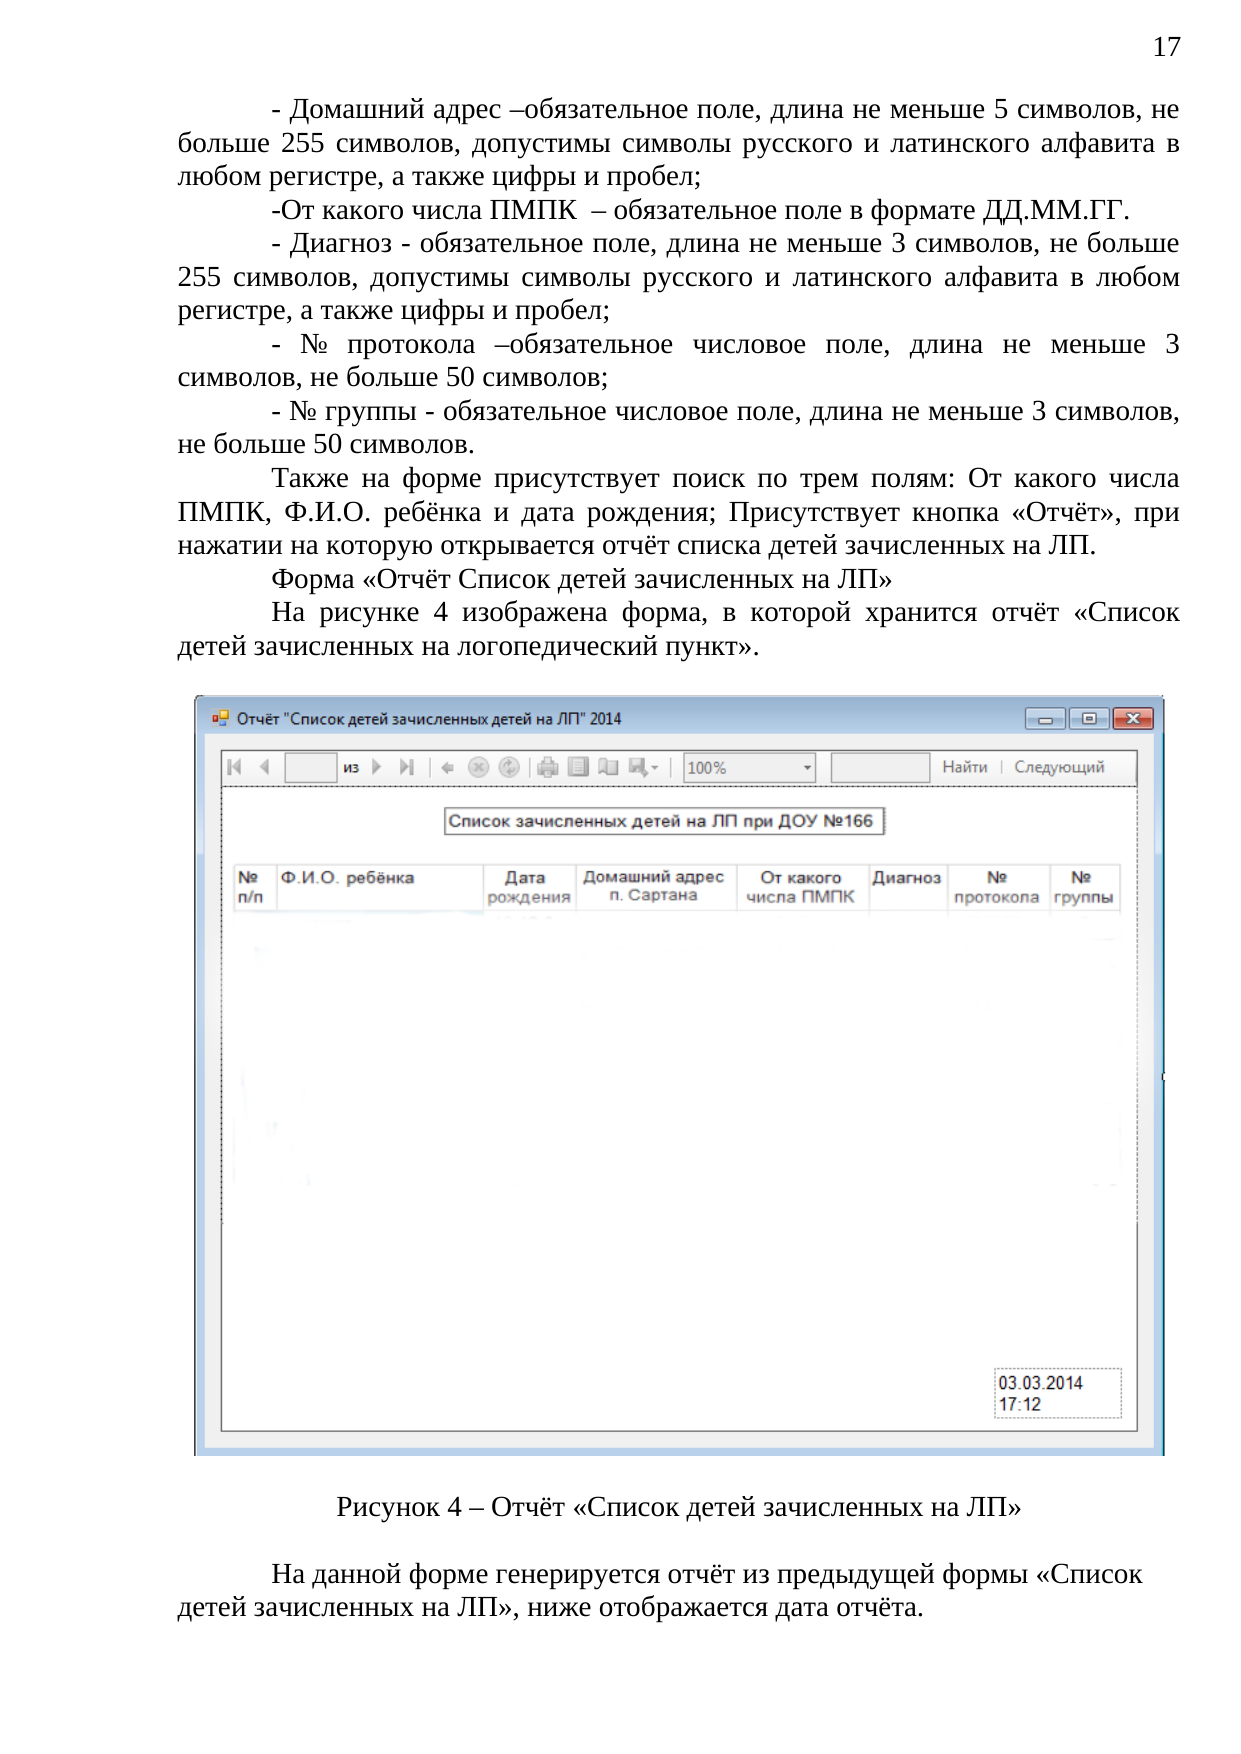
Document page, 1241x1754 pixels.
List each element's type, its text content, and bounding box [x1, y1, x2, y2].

text - № группы - обязательное числовое поле, длина не меньше 3 символов, не больше 50 символов. [177, 393, 1181, 460]
text Форма «Отчёт Список детей зачисленных на ЛП» [177, 561, 1181, 594]
text Рисунок 4 – Отчёт «Список детей зачисленных на ЛП» [177, 1489, 1181, 1522]
picture [193, 695, 1166, 1456]
text -От какого числа ПМПК – обязательное поле в формате ДД.ММ.ГГ. [177, 192, 1181, 225]
text - Домашний адрес –обязательное поле, длина не меньше 5 символов, не больше 255 символов, допустимы символы русского и латинского алфавита в любом регистре, а также цифры и пробел; [177, 91, 1181, 192]
text На рисунке 4 изображена форма, в которой хранится отчёт «Список детей зачисленных на логопедический пункт». [177, 594, 1181, 661]
text На данной форме генерируется отчёт из предыдущей формы «Список детей зачисленных на ЛП», ниже отображается дата отчёта. [177, 1556, 1181, 1623]
text Также на форме присутствует поиск по трем полям: От какого числа ПМПК, Ф.И.О. ребёнка и дата рождения; Присутствует кнопка «Отчёт», при нажатии на которую открывается отчёт списка детей зачисленных на ЛП. [177, 460, 1181, 561]
text - Диагноз - обязательное поле, длина не меньше 3 символов, не больше 255 символов, допустимы символы русского и латинского алфавита в любом регистре, а также цифры и пробел; [177, 225, 1181, 326]
text - № протокола –обязательное числовое поле, длина не меньше 3 символов, не больше 50 символов; [177, 326, 1181, 393]
